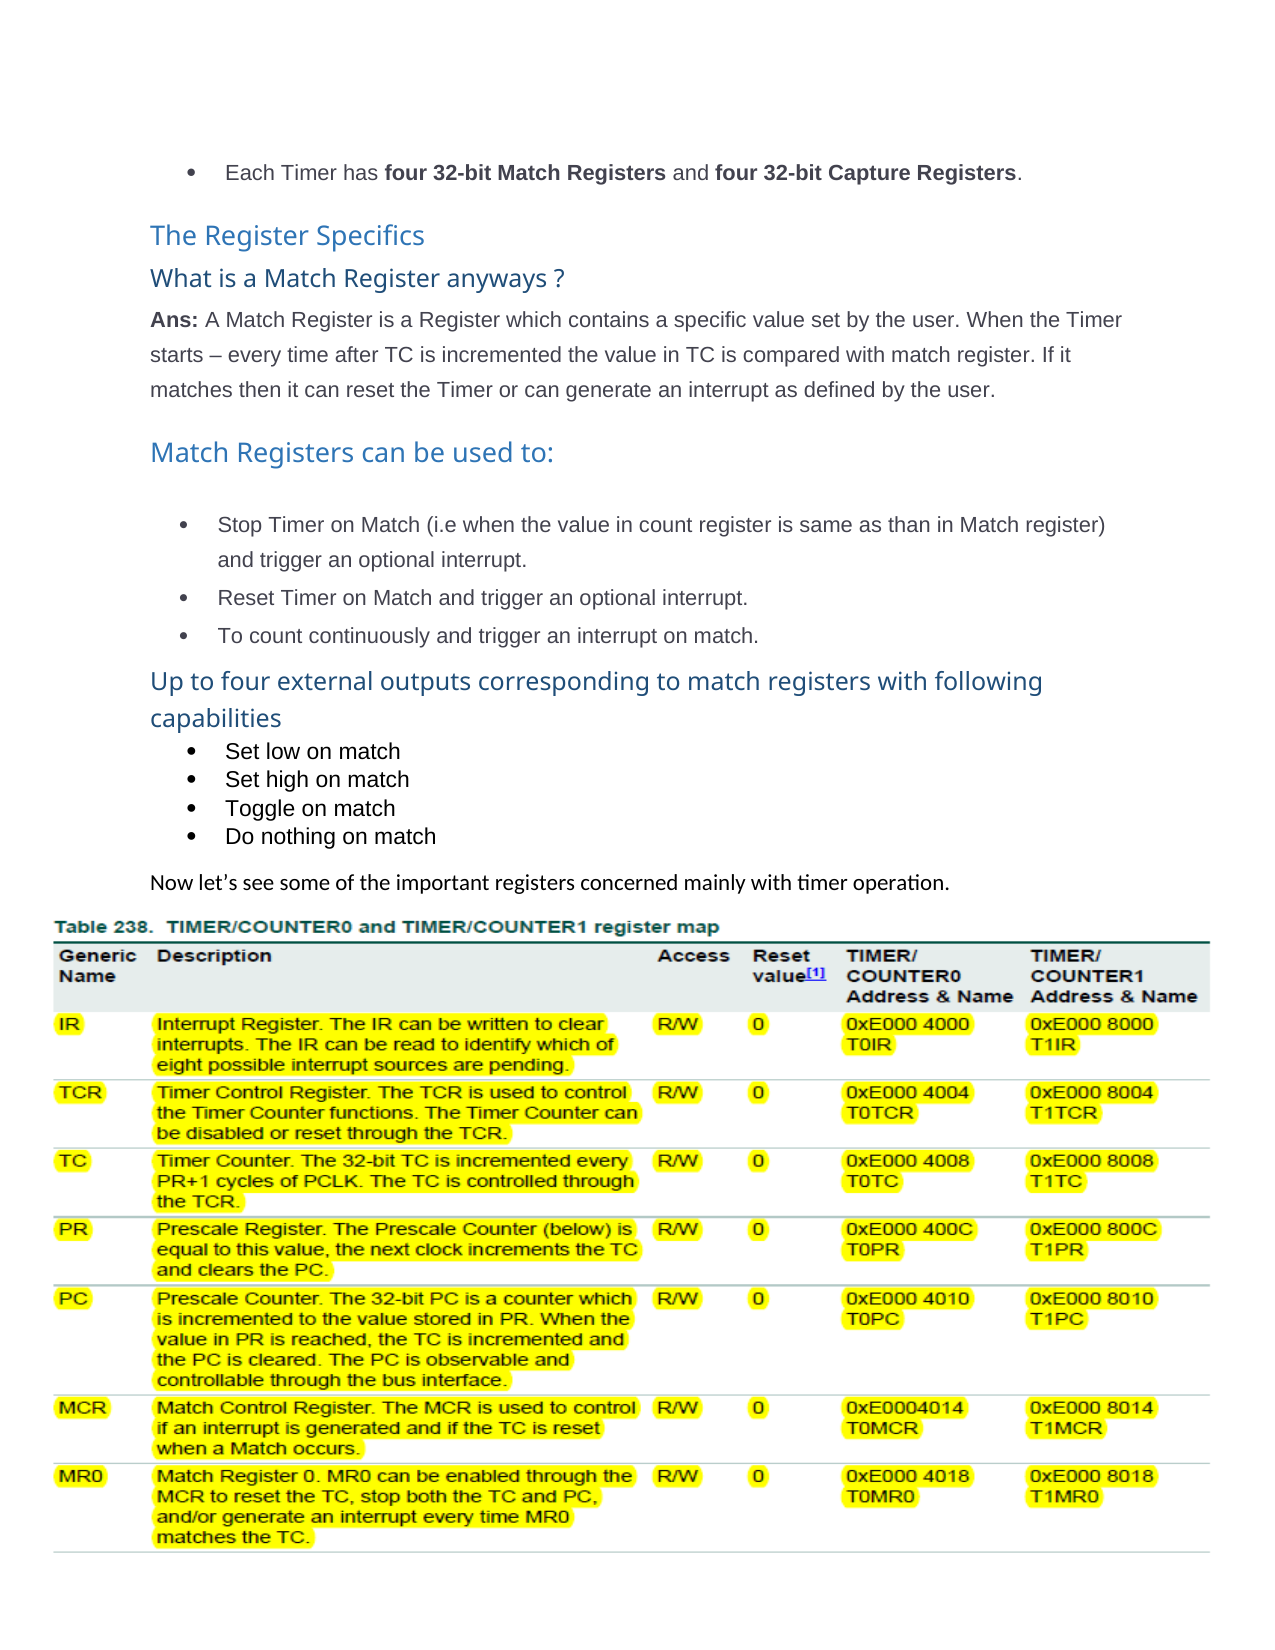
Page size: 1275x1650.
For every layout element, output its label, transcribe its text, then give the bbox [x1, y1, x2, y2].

list Do nothing on match [187, 823, 1125, 849]
list Stop Timer on Match (i.e when the value in count register is same as than in Match register) and trigger an optional interrupt. [180, 502, 1125, 572]
list Reset Timer on Match and trigger an optional interrupt. [180, 575, 1125, 610]
list To count continuously and trigger an interrupt on match. [180, 613, 1125, 648]
subtitle The Register Specifics [150, 216, 1125, 253]
list Set low on match [187, 738, 1125, 764]
list Toggle on match [187, 794, 1125, 821]
subtitle Match Registers can be used to: [150, 433, 1125, 470]
text Ans: A Match Register is a Register which contains a specific value set by the user. When the Timer starts – every time after TC is incremented the value in TC is compared with match register. If it matches then it can reset the Timer or can generate an interrupt as defined by the user. [150, 297, 1125, 402]
text Now let’s see some of the important registers concerned mainly with timer operation. [150, 868, 1125, 896]
list Each Timer has four 32-bit Match Registers and four 32-bit Capture Registers. [187, 150, 1125, 185]
list Set high on match [187, 766, 1125, 792]
subtitle Up to four external outputs corresponding to match registers with following capabilities [150, 664, 1125, 735]
subtitle What is a Match Register anyways ? [150, 260, 1125, 294]
